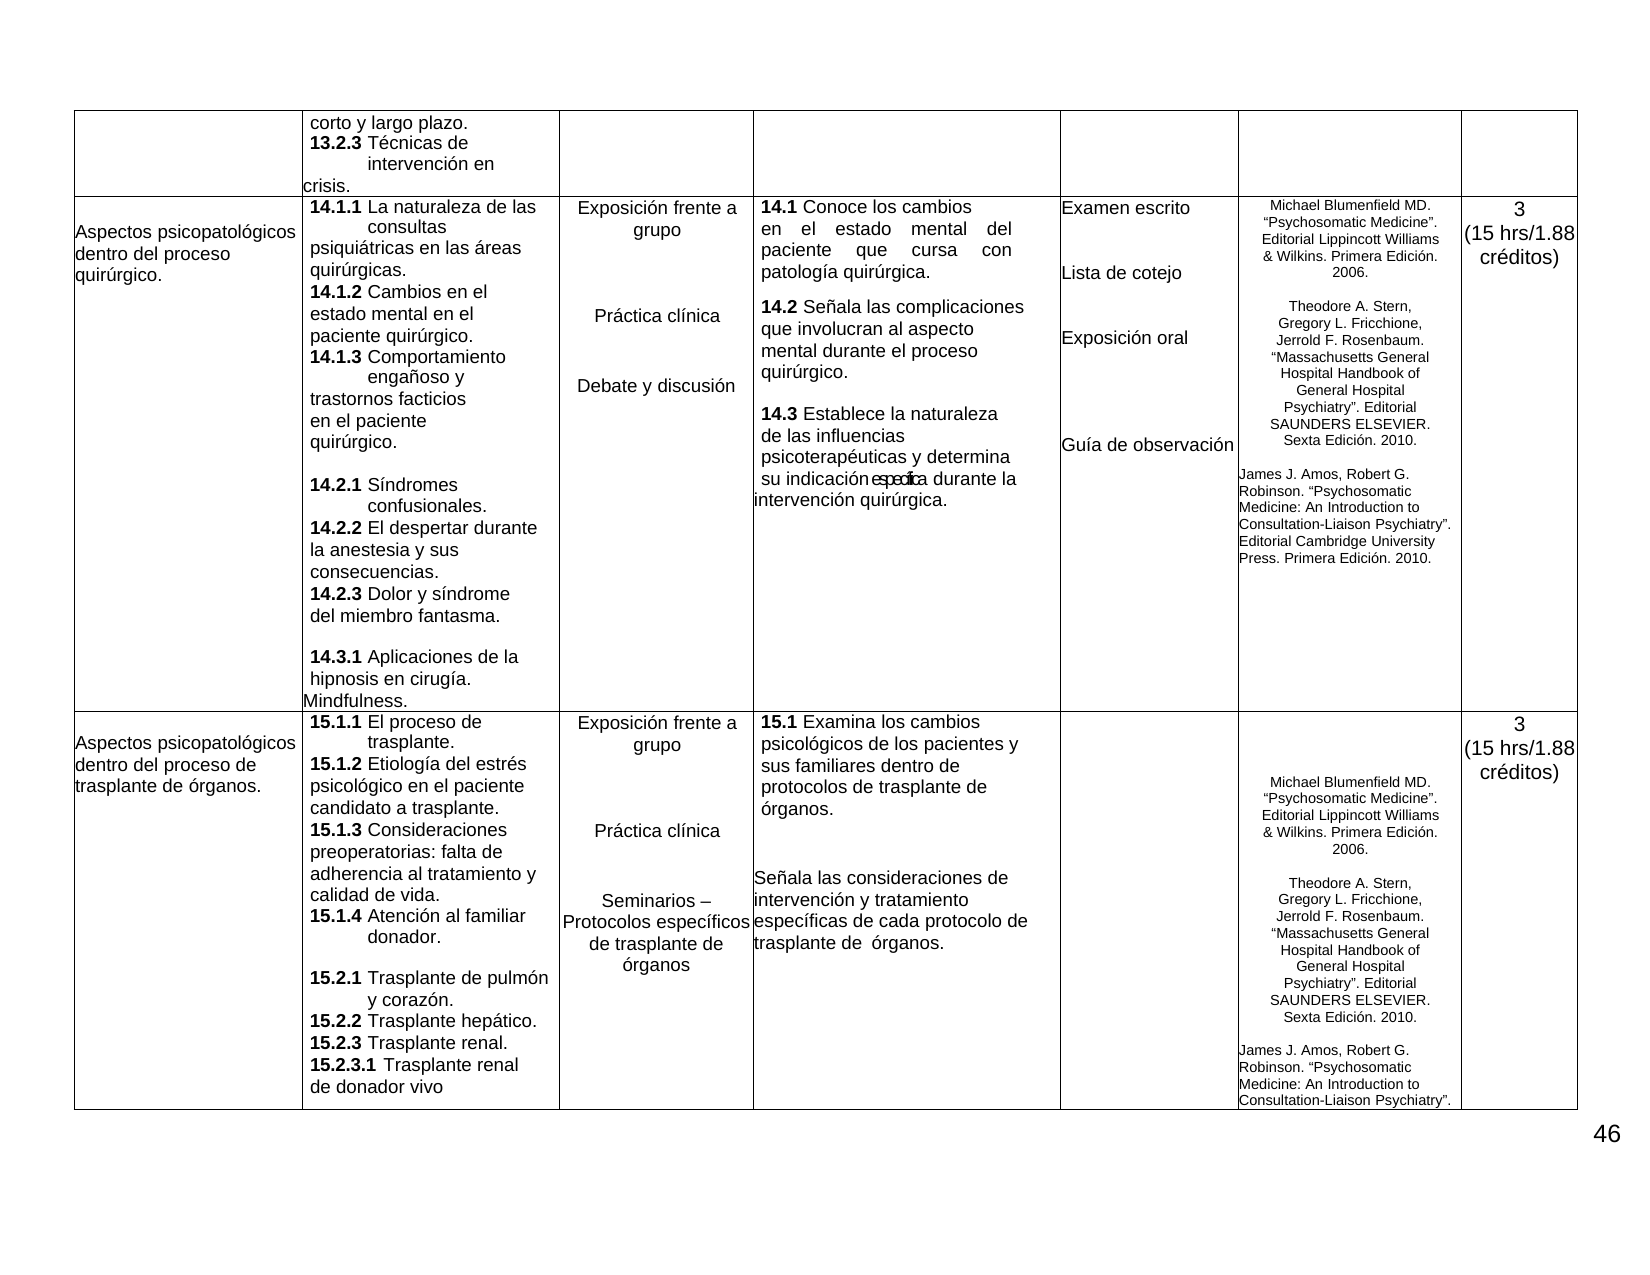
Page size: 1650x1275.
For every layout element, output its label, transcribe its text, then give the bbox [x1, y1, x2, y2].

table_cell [303, 712, 559, 1109]
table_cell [75, 712, 302, 1109]
table_cell Exposición frente a grupo Práctica clínica Debate y discusión [560, 197, 753, 711]
table_cell La naturaleza de las consultas psiquiátricas en las áreas quirúrgicas. Cambios en el estado mental en el paciente quirúrgico. Comportamiento engañoso y trastornos facticios en el paciente quirúrgico. Síndromes confusionales. El despertar durante la anestesia y sus consecuencias. Dolor y síndrome del miembro fantasma. Aplicaciones de la hipnosis en cirugía. Mindfulness. [303, 197, 559, 711]
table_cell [75, 111, 302, 196]
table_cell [1462, 712, 1577, 1109]
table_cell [303, 111, 559, 196]
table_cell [560, 111, 753, 196]
table_cell Aspectos psicopatológicos dentro del proceso quirúrgico. [75, 197, 302, 711]
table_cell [560, 712, 753, 1109]
table_cell Conoce los cambios en el estado mental del paciente que cursa con patología quirúrgica. Señala las complicaciones que involucran al aspecto mental durante el proceso quirúrgico. Establece la naturaleza de las influencias psicoterapéuticas y determina su indicación específica durante la intervención quirúrgica. [754, 197, 1060, 711]
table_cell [1061, 111, 1238, 196]
table_cell Examen escrito Lista de cotejo Exposición oral Guía de observación [1061, 197, 1238, 711]
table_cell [754, 111, 1060, 196]
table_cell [1462, 111, 1577, 196]
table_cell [1239, 111, 1461, 196]
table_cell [754, 712, 1060, 1109]
table_cell [1061, 712, 1238, 1109]
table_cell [1239, 712, 1461, 1109]
table_cell 3 (15 hrs/1.88 créditos) [1462, 197, 1577, 711]
